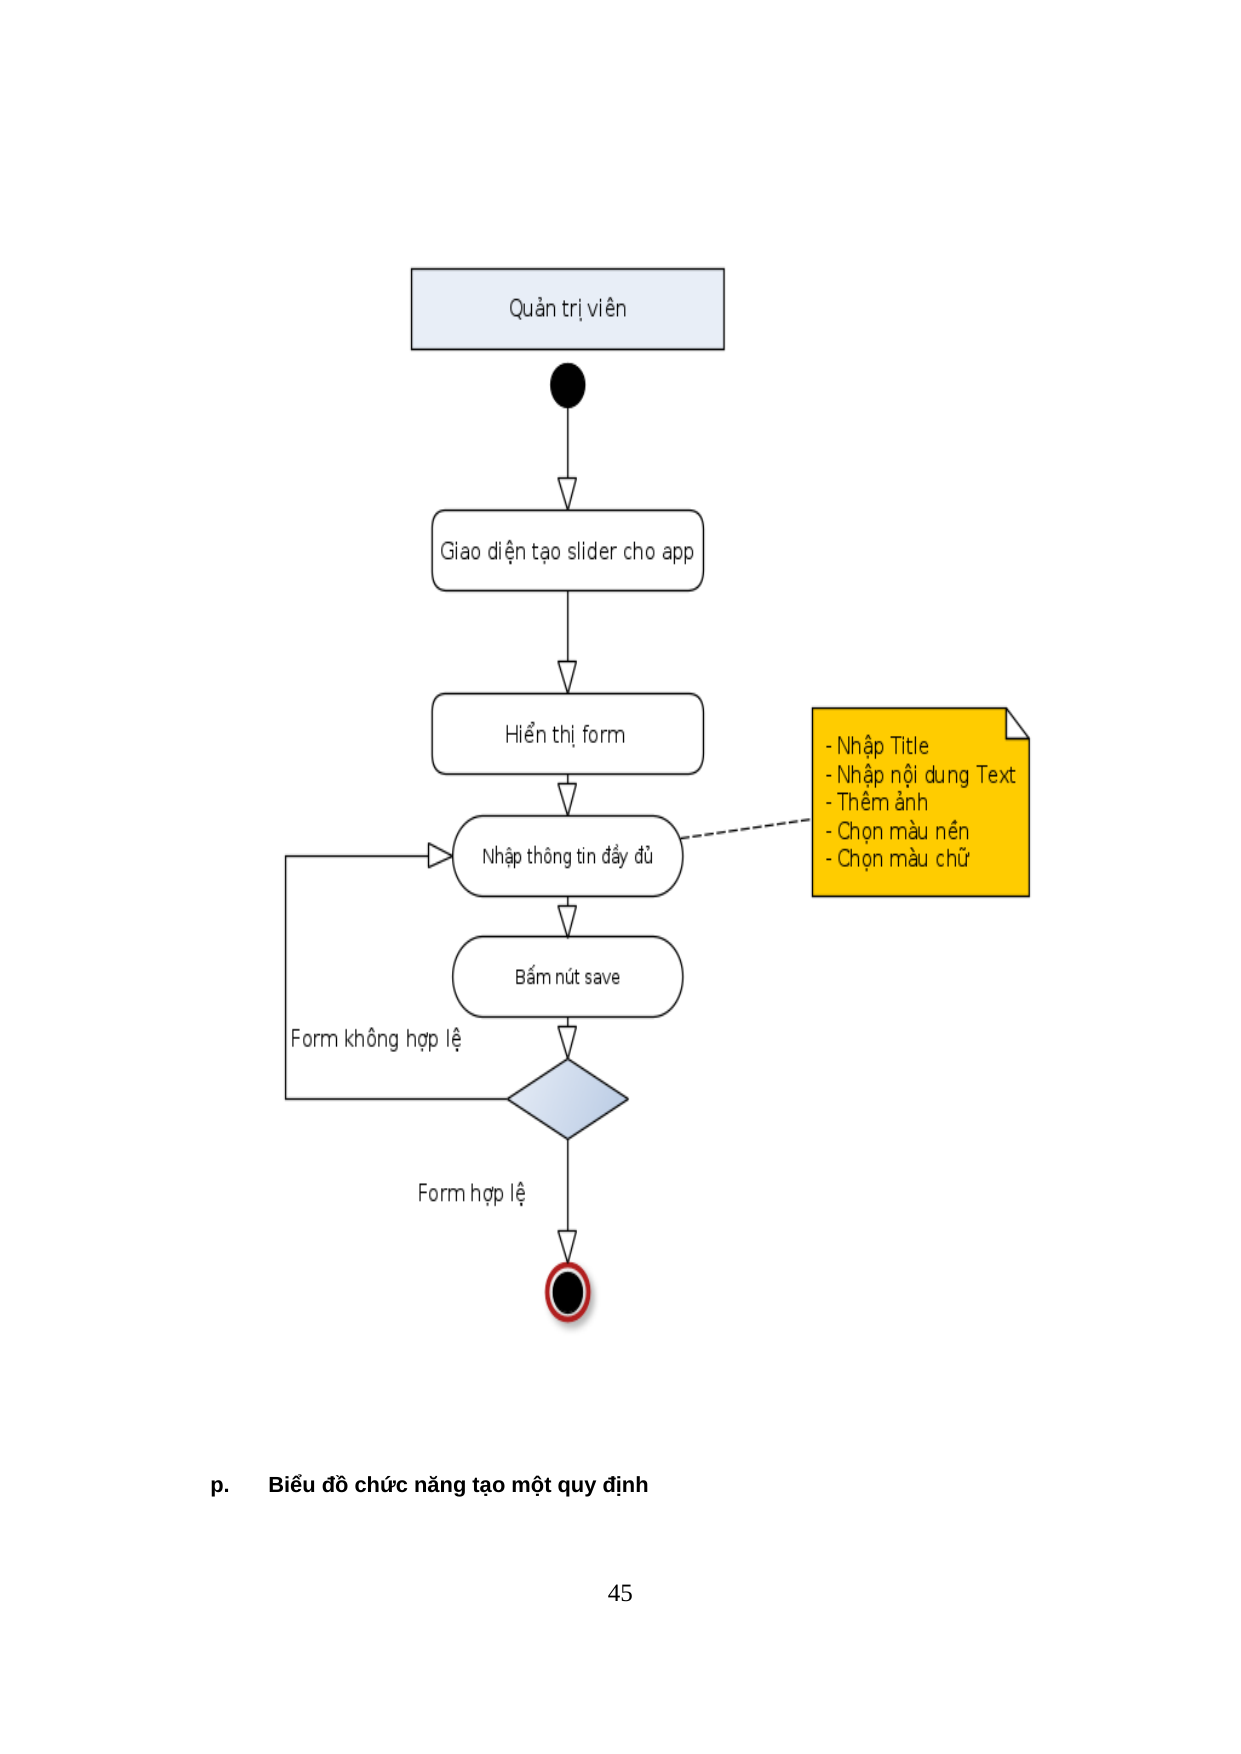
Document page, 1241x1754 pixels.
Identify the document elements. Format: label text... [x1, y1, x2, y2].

subtitle Biểu đồ chức năng tạo một quy định [156, 1472, 1122, 1497]
picture [141, 143, 1099, 1409]
